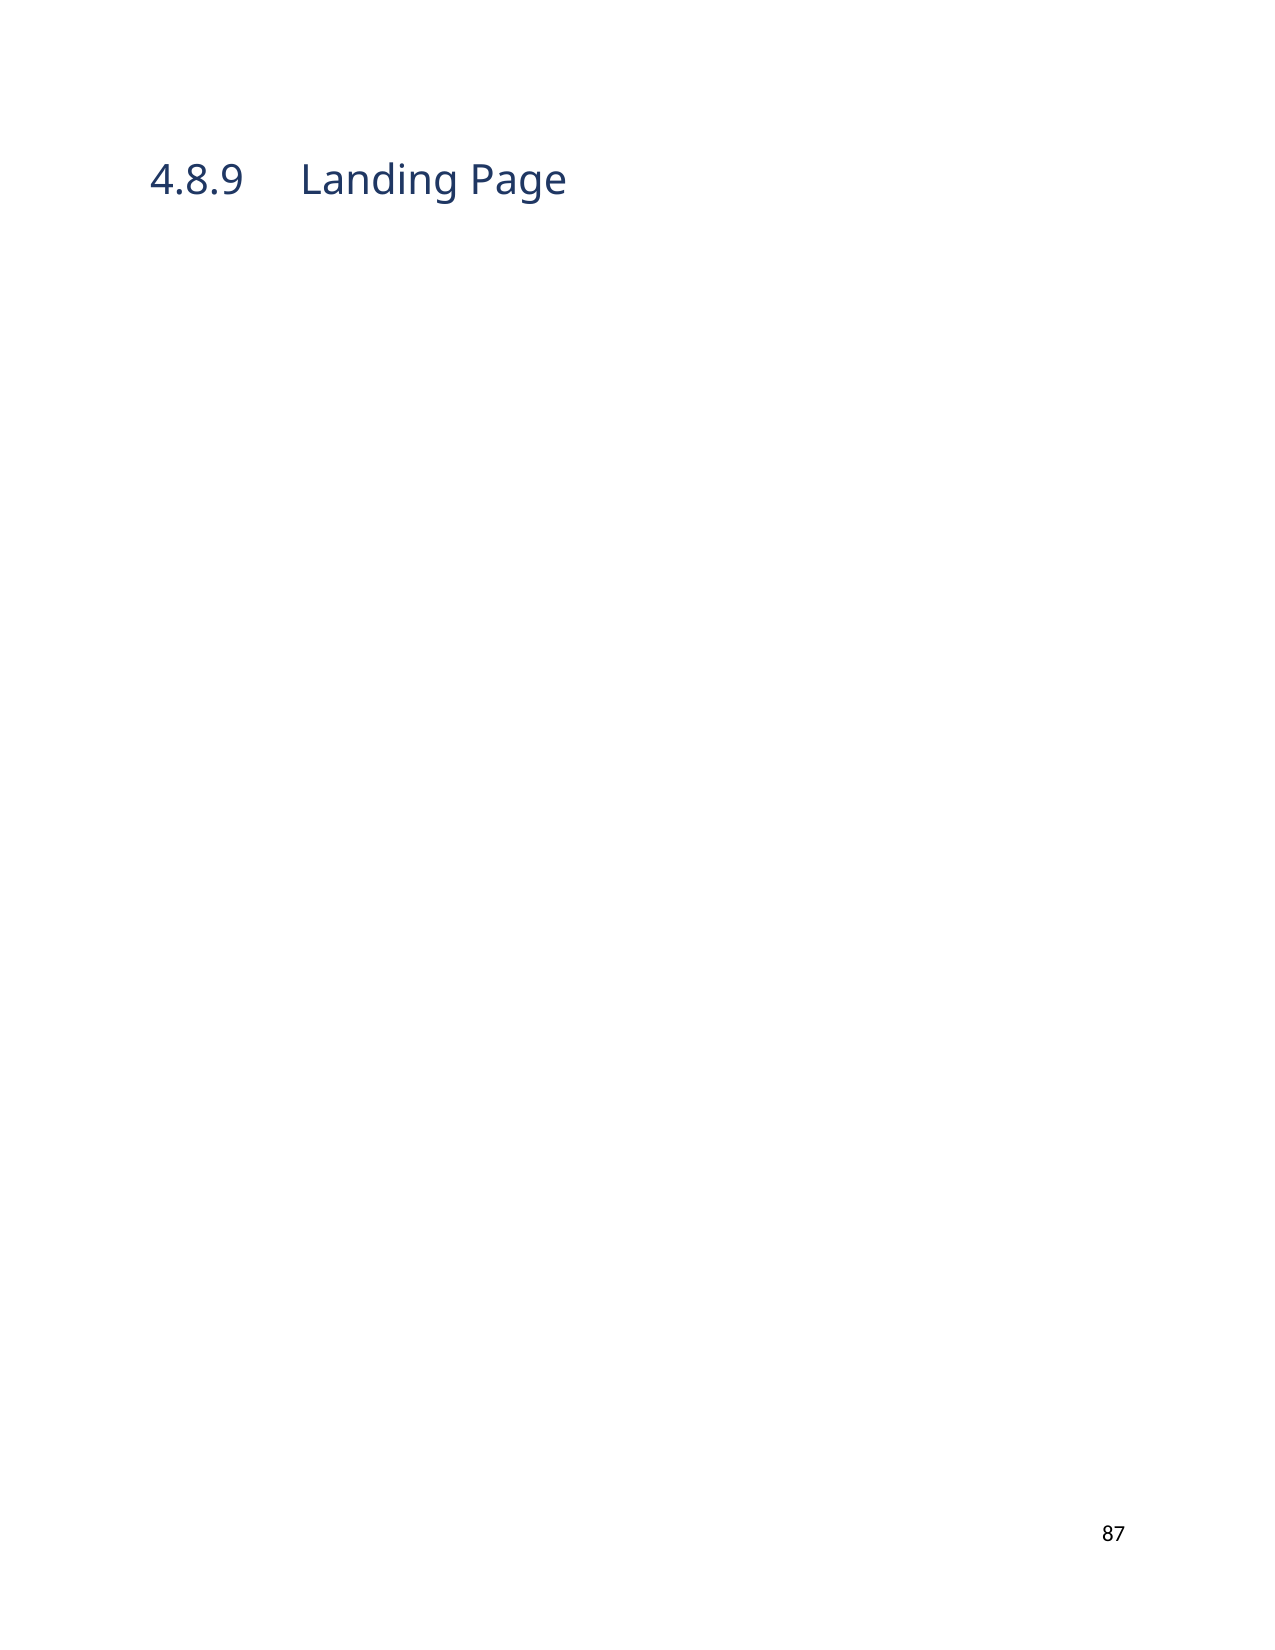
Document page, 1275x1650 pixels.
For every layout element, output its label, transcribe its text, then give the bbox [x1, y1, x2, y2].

subtitle Landing Page [150, 150, 1125, 207]
